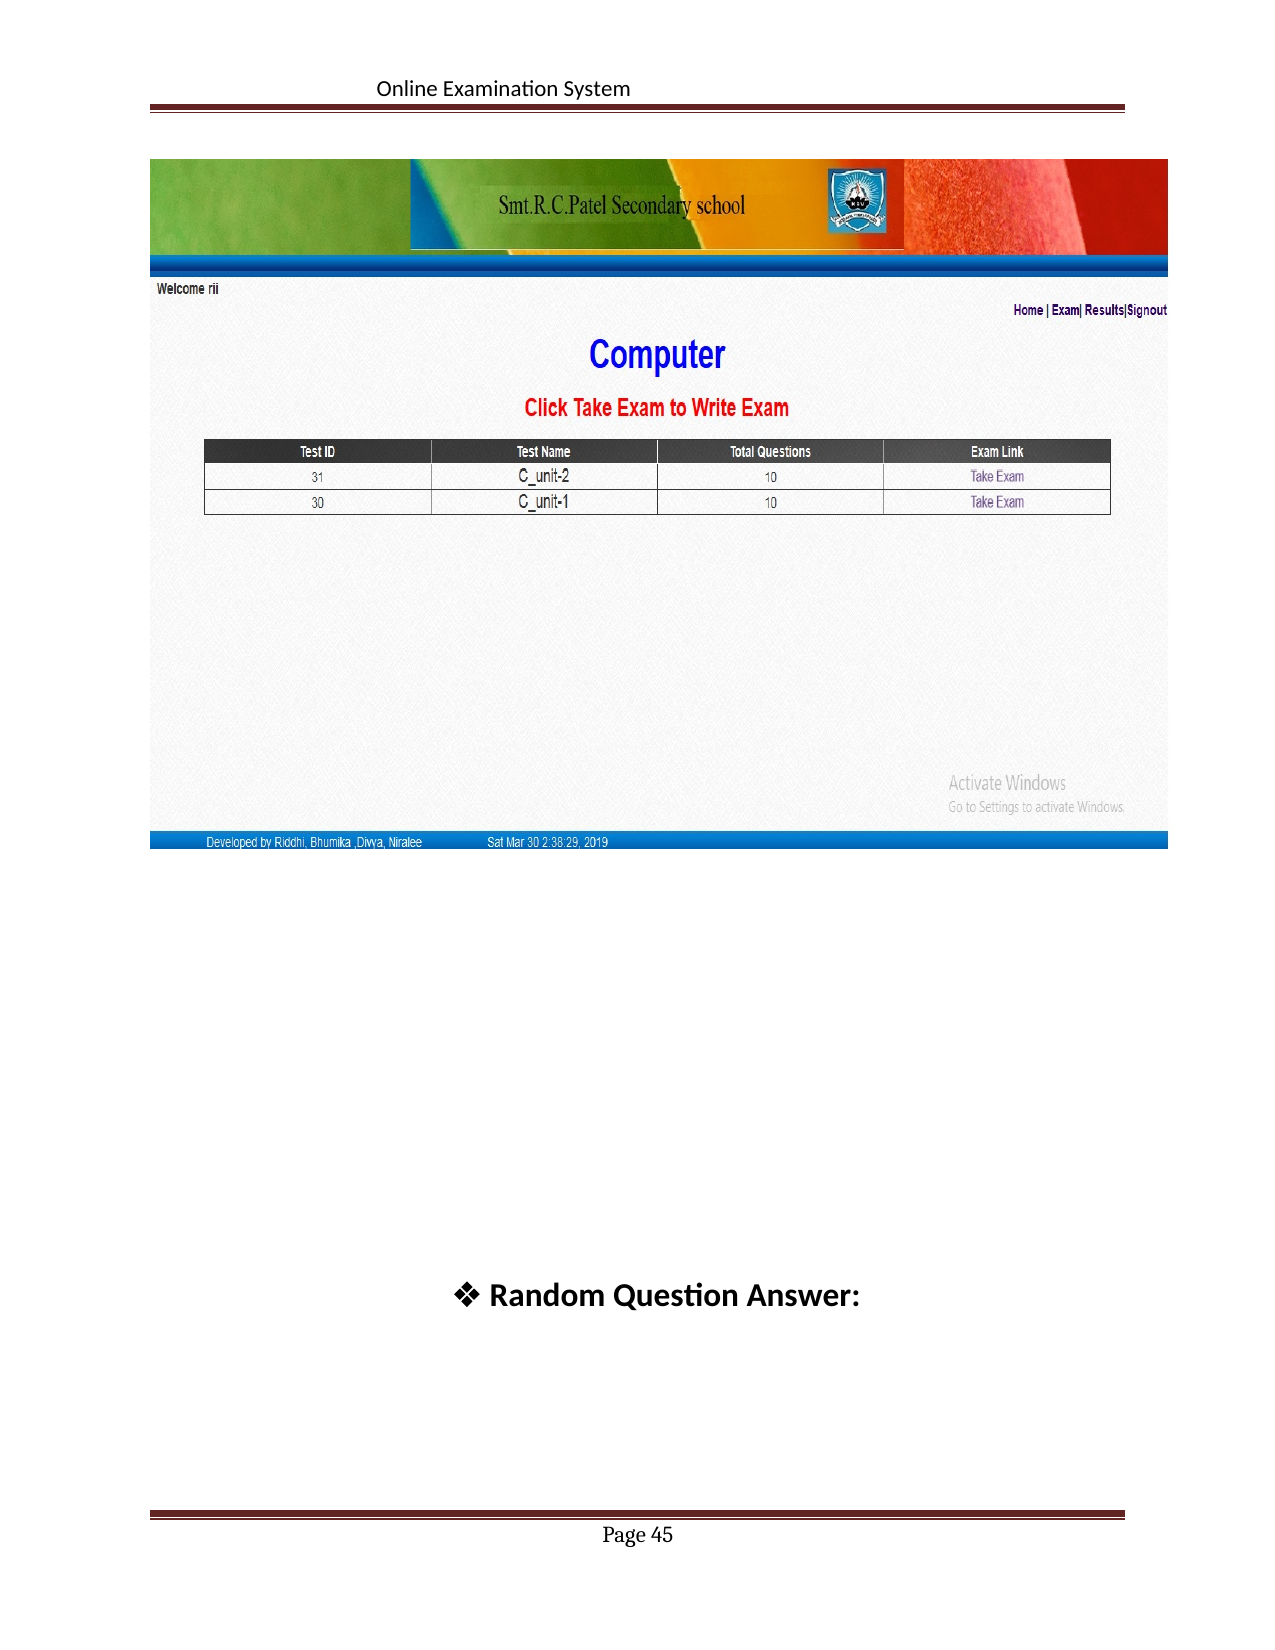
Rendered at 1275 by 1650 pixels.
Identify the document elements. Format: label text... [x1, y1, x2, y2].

list Random Question Answer: [187, 1274, 1125, 1314]
picture [150, 159, 1174, 849]
